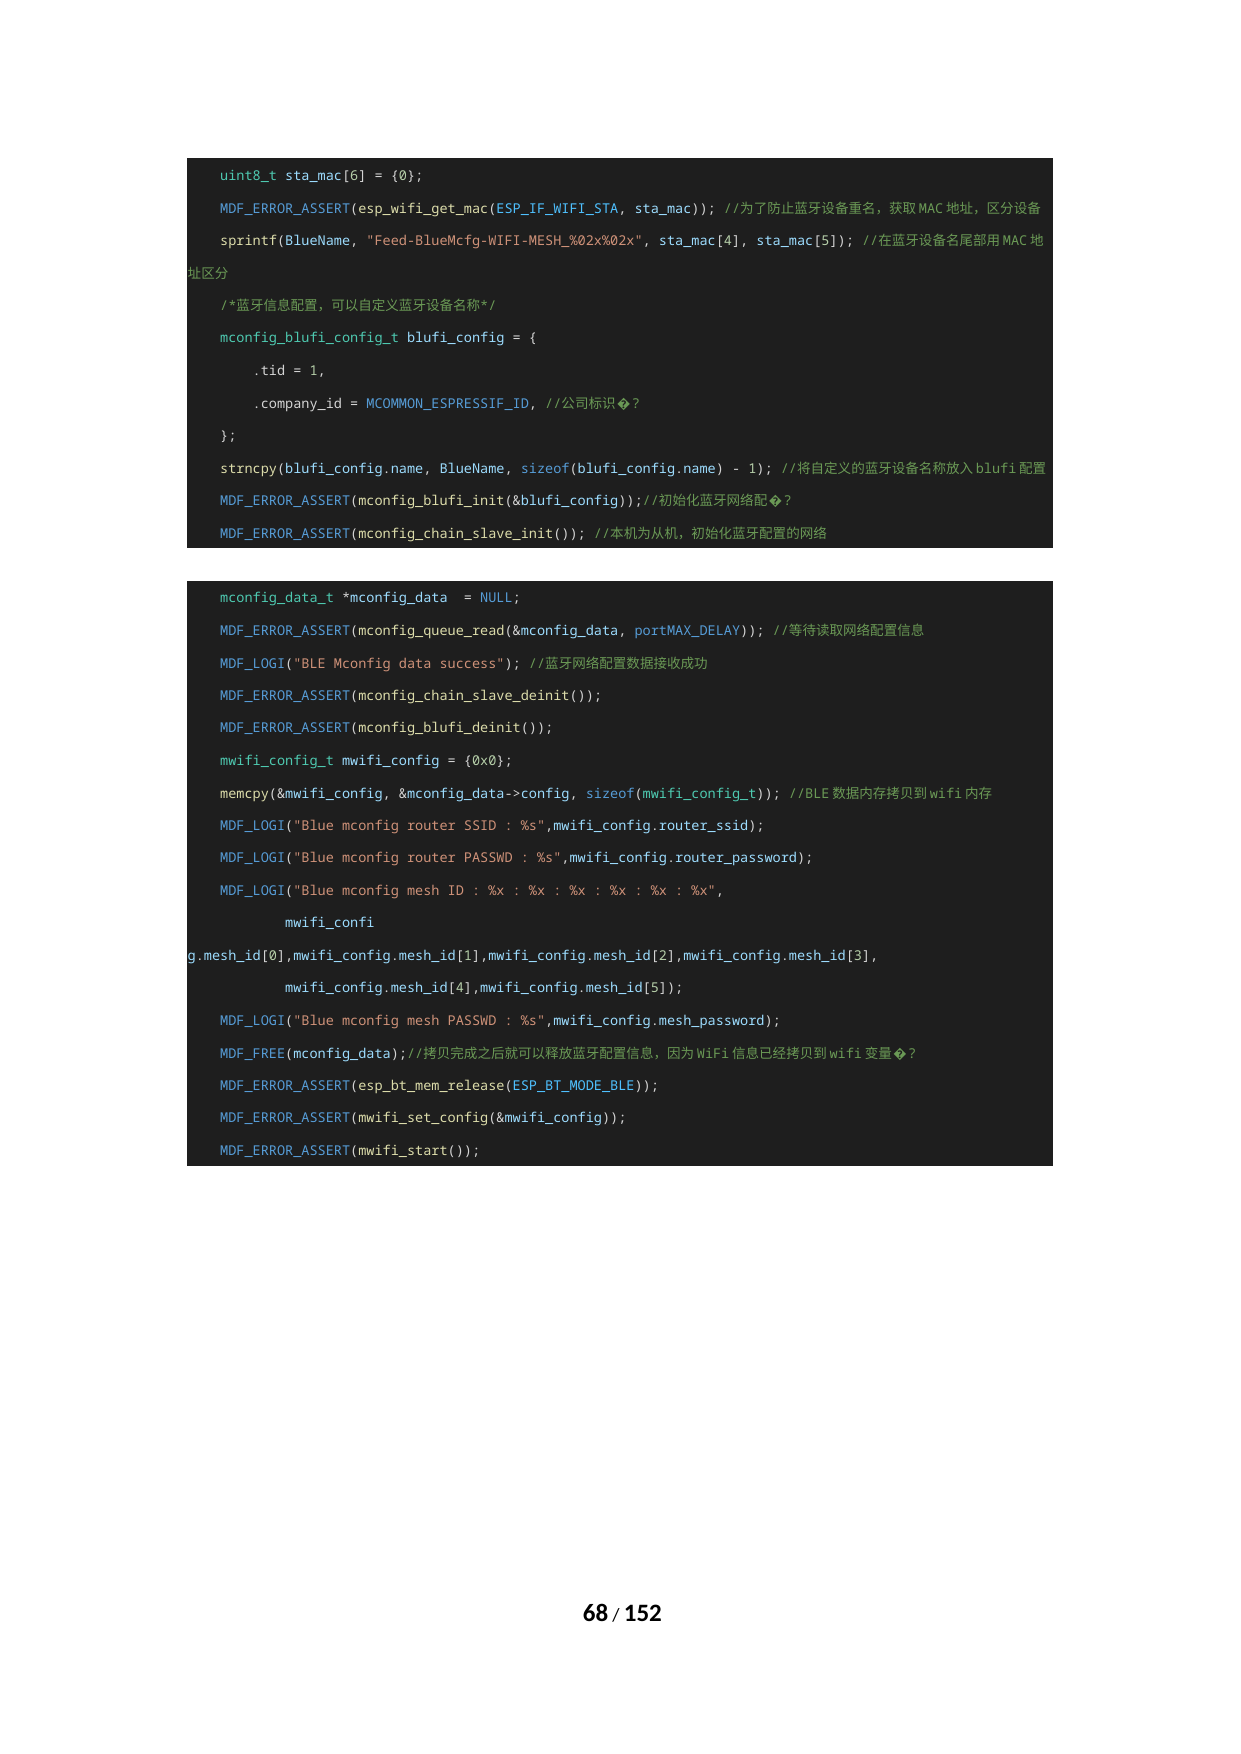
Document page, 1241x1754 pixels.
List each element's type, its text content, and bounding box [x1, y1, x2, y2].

text MDF_FREE(mconfig_data);//拷贝完成之后就可以释放蓝牙配置信息，因为WiFi信息已经拷贝到wifi变量�? [187, 1036, 1053, 1068]
text MDF_ERROR_ASSERT(mwifi_set_config(&mwifi_config)); [187, 1101, 1053, 1133]
text MDF_LOGI("Blue mconfig router PASSWD : %s",mwifi_config.router_password); [187, 841, 1053, 873]
text MDF_ERROR_ASSERT(mconfig_blufi_deinit()); [187, 711, 1053, 743]
text MDF_LOGI("BLE Mconfig data success"); //蓝牙网络配置数据接收成功 [187, 646, 1053, 678]
text .company_id = MCOMMON_ESPRESSIF_ID, //公司标识�? [187, 386, 1053, 418]
text MDF_ERROR_ASSERT(esp_wifi_get_mac(ESP_IF_WIFI_STA, sta_mac)); //为了防止蓝牙设备重名，获取MAC地址，区分设备 [187, 191, 1053, 223]
text MDF_LOGI("Blue mconfig mesh ID : %x : %x : %x : %x : %x : %x", [187, 873, 1053, 906]
text }; [187, 418, 1053, 451]
text /*蓝牙信息配置，可以自定义蓝牙设备名称*/ [187, 288, 1053, 321]
text MDF_LOGI("Blue mconfig mesh PASSWD : %s",mwifi_config.mesh_password); [187, 1003, 1053, 1036]
text memcpy(&mwifi_config, &mconfig_data->config, sizeof(mwifi_config_t)); //BLE数据内存拷贝到wifi内存 [187, 776, 1053, 808]
text mconfig_blufi_config_t blufi_config = { [187, 321, 1053, 353]
text MDF_ERROR_ASSERT(mconfig_blufi_init(&blufi_config));//初始化蓝牙网络配�? [187, 483, 1053, 516]
text mwifi_config_t mwifi_config = {0x0}; [187, 743, 1053, 776]
text MDF_LOGI("Blue mconfig router SSID : %s",mwifi_config.router_ssid); [187, 808, 1053, 841]
text MDF_ERROR_ASSERT(esp_bt_mem_release(ESP_BT_MODE_BLE)); [187, 1068, 1053, 1101]
text sprintf(BlueName, "Feed-BlueMcfg-WIFI-MESH_%02x%02x", sta_mac[4], sta_mac[5]); //在蓝牙设备名尾部用MAC地址区分 [187, 223, 1053, 288]
text strncpy(blufi_config.name, BlueName, sizeof(blufi_config.name) - 1); //将自定义的蓝牙设备名称放入blufi配置 [187, 451, 1053, 483]
text MDF_ERROR_ASSERT(mconfig_queue_read(&mconfig_data, portMAX_DELAY)); //等待读取网络配置信息 [187, 613, 1053, 646]
text mwifi_config.mesh_id[0],mwifi_config.mesh_id[1],mwifi_config.mesh_id[2],mwifi_config.mesh_id[3], [187, 906, 1053, 971]
text mwifi_config.mesh_id[4],mwifi_config.mesh_id[5]); [187, 971, 1053, 1003]
text uint8_t sta_mac[6] = {0}; [187, 158, 1053, 191]
text mconfig_data_t *mconfig_data = NULL; [187, 581, 1053, 613]
text MDF_ERROR_ASSERT(mconfig_chain_slave_deinit()); [187, 678, 1053, 711]
text MDF_ERROR_ASSERT(mwifi_start()); [187, 1133, 1053, 1166]
text .tid = 1, [187, 353, 1053, 386]
text MDF_ERROR_ASSERT(mconfig_chain_slave_init()); //本机为从机，初始化蓝牙配置的网络 [187, 516, 1053, 548]
